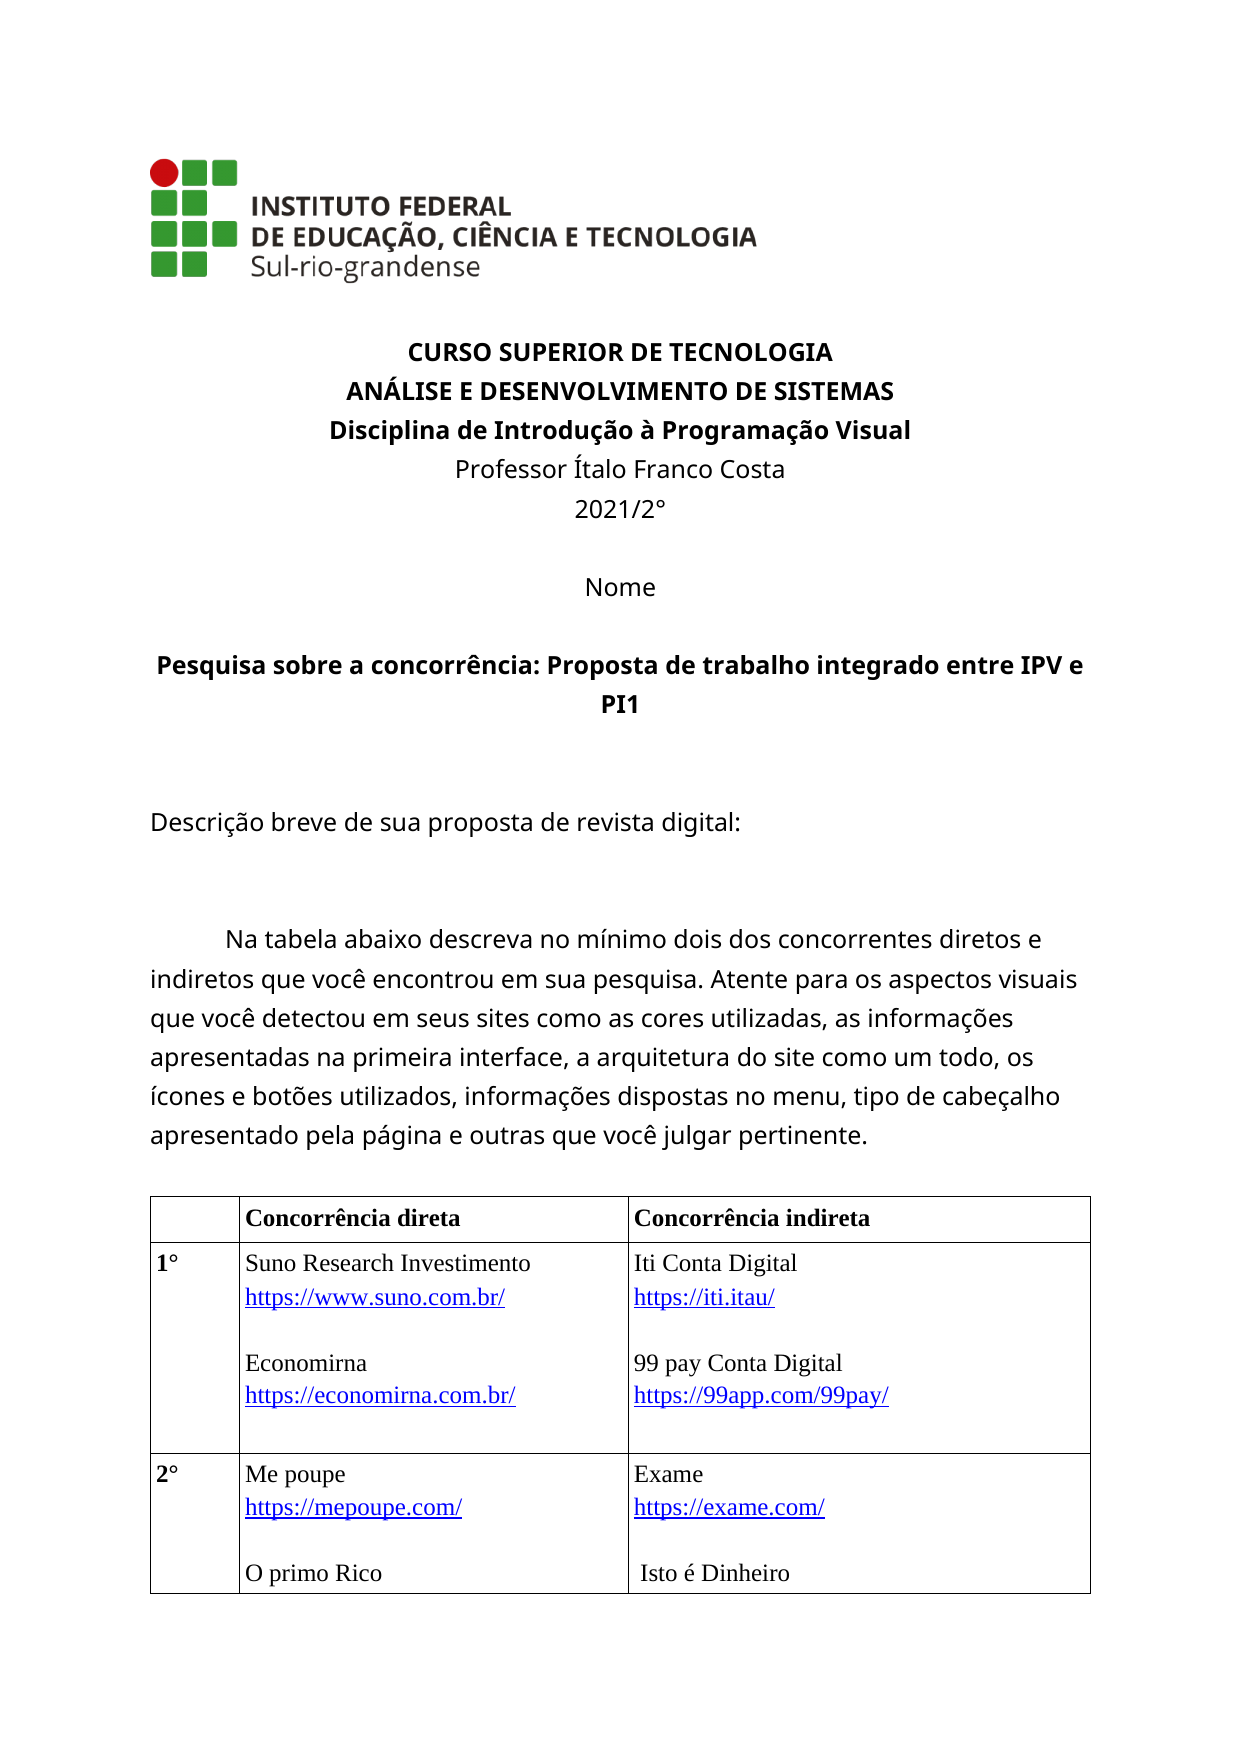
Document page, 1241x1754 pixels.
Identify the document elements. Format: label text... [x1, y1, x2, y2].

table_cell Suno Research Investimento https://www.suno.com.br/ Economirna https://economirna.com.br/ [240, 1243, 628, 1452]
text Pesquisa sobre a concorrência: Proposta de trabalho integrado entre IPV e PI1 [150, 648, 1090, 721]
text Na tabela abaixo descreva no mínimo dois dos concorrentes diretos e indiretos que você encontrou em sua pesquisa. Atente para os aspectos visuais que você detectou em seus sites como as cores utilizadas, as informações apresentadas na primeira interface, a arquitetura do site como um todo, os ícones e botões utilizados, informações dispostas no menu, tipo de cabeçalho apresentado pela página e outras que você julgar pertinente. [150, 922, 1090, 1152]
text CURSO SUPERIOR DE TECNOLOGIA [150, 334, 1090, 369]
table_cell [629, 1454, 1090, 1593]
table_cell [240, 1454, 628, 1593]
table_cell 1° [151, 1243, 239, 1452]
text 2021/2° [150, 491, 1090, 525]
text Descrição breve de sua proposta de revista digital: [150, 804, 1090, 839]
text ANÁLISE E DESENVOLVIMENTO DE SISTEMAS [150, 374, 1090, 408]
table_cell Iti Conta Digital https://iti.itau/ 99 pay Conta Digital https://99app.com/99pay/ [629, 1243, 1090, 1452]
table_header [151, 1197, 239, 1242]
text Disciplina de Introdução à Programação Visual [150, 413, 1090, 447]
text Professor Ítalo Franco Costa [150, 452, 1090, 486]
table_header Concorrência indireta [629, 1197, 1090, 1242]
table_header Concorrência direta [240, 1197, 628, 1242]
table_cell 2° [151, 1454, 239, 1593]
picture [150, 150, 772, 292]
text Nome [150, 569, 1090, 604]
